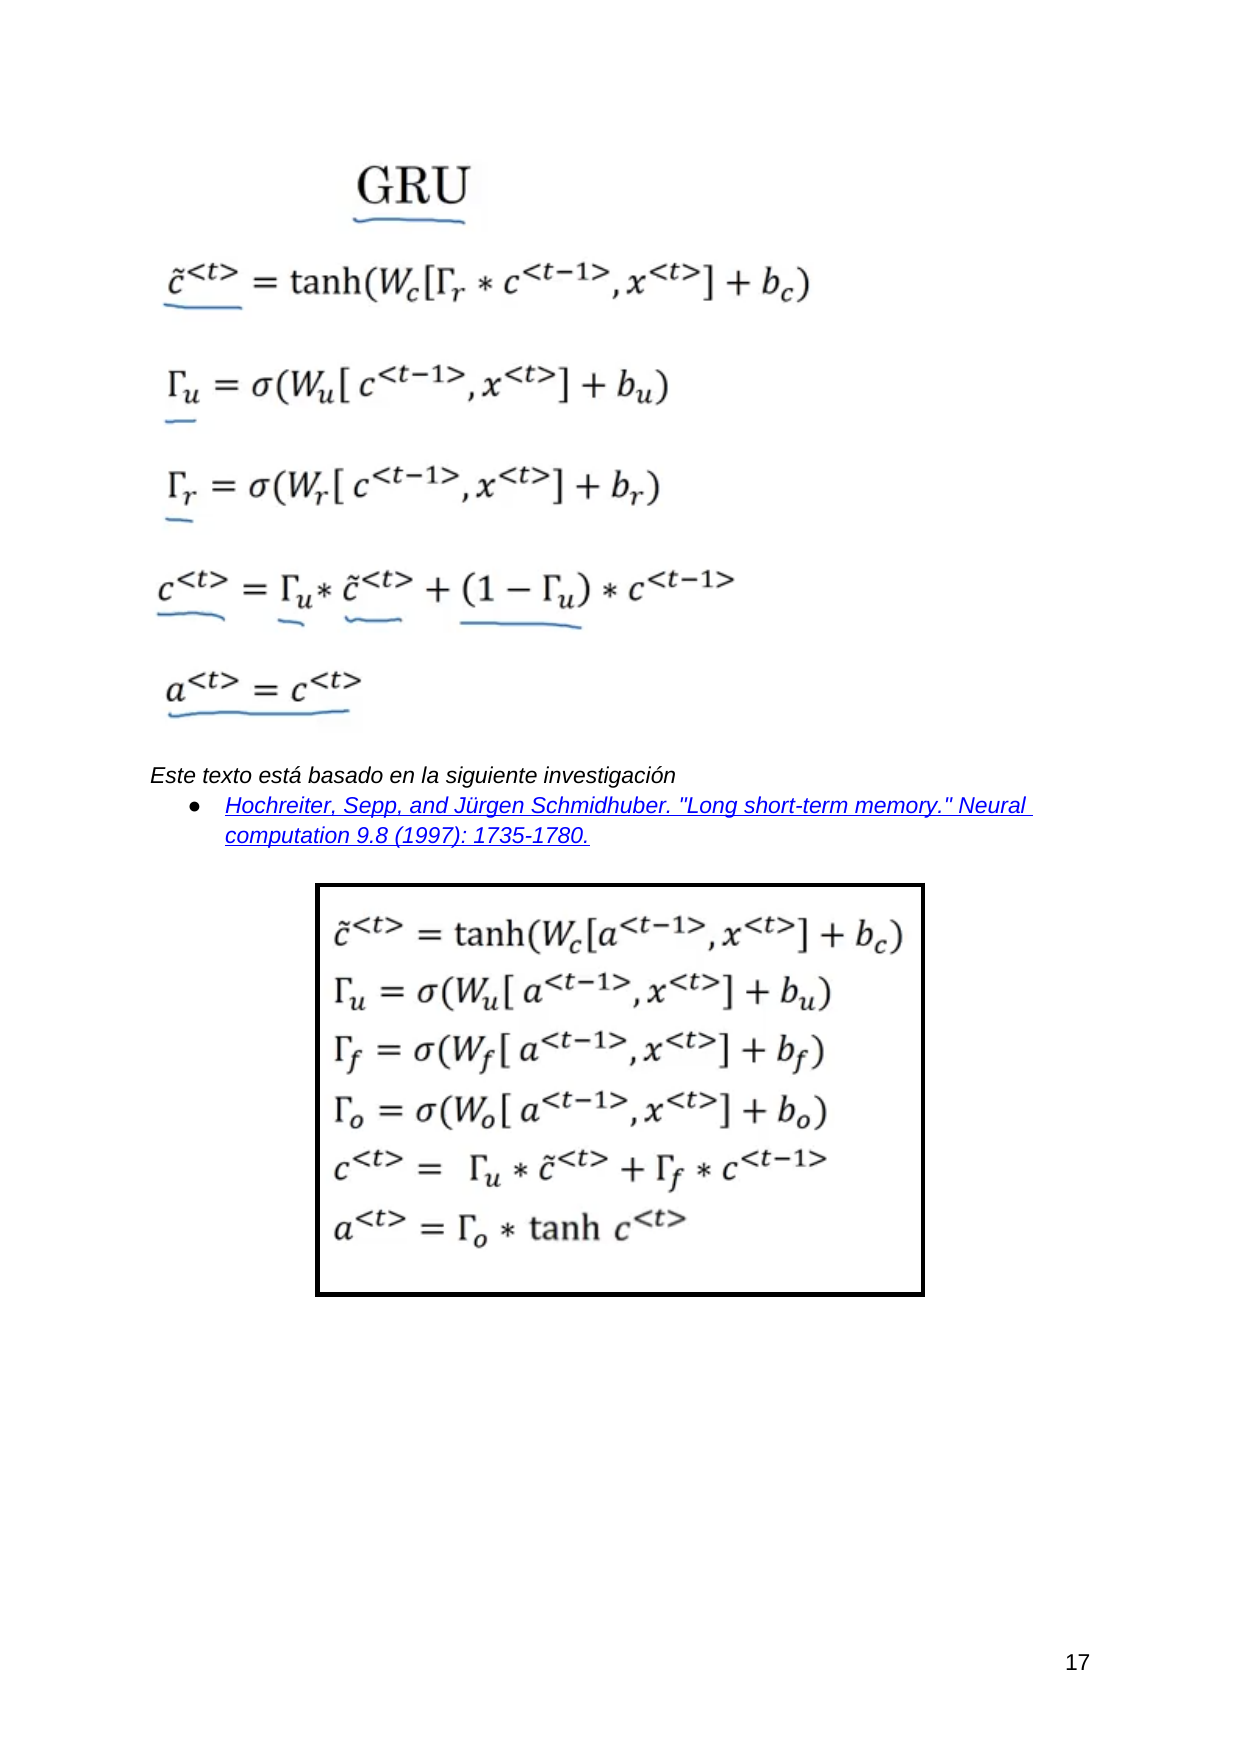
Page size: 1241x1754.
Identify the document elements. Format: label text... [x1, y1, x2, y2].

list Hochreiter, Sepp, and Jürgen Schmidhuber. "Long short-term memory." Neural computation 9.8 (1997): 1735-1780. [187, 792, 1090, 848]
picture [150, 150, 832, 758]
text Este texto está basado en la siguiente investigación [150, 762, 1090, 788]
picture [320, 887, 921, 1292]
